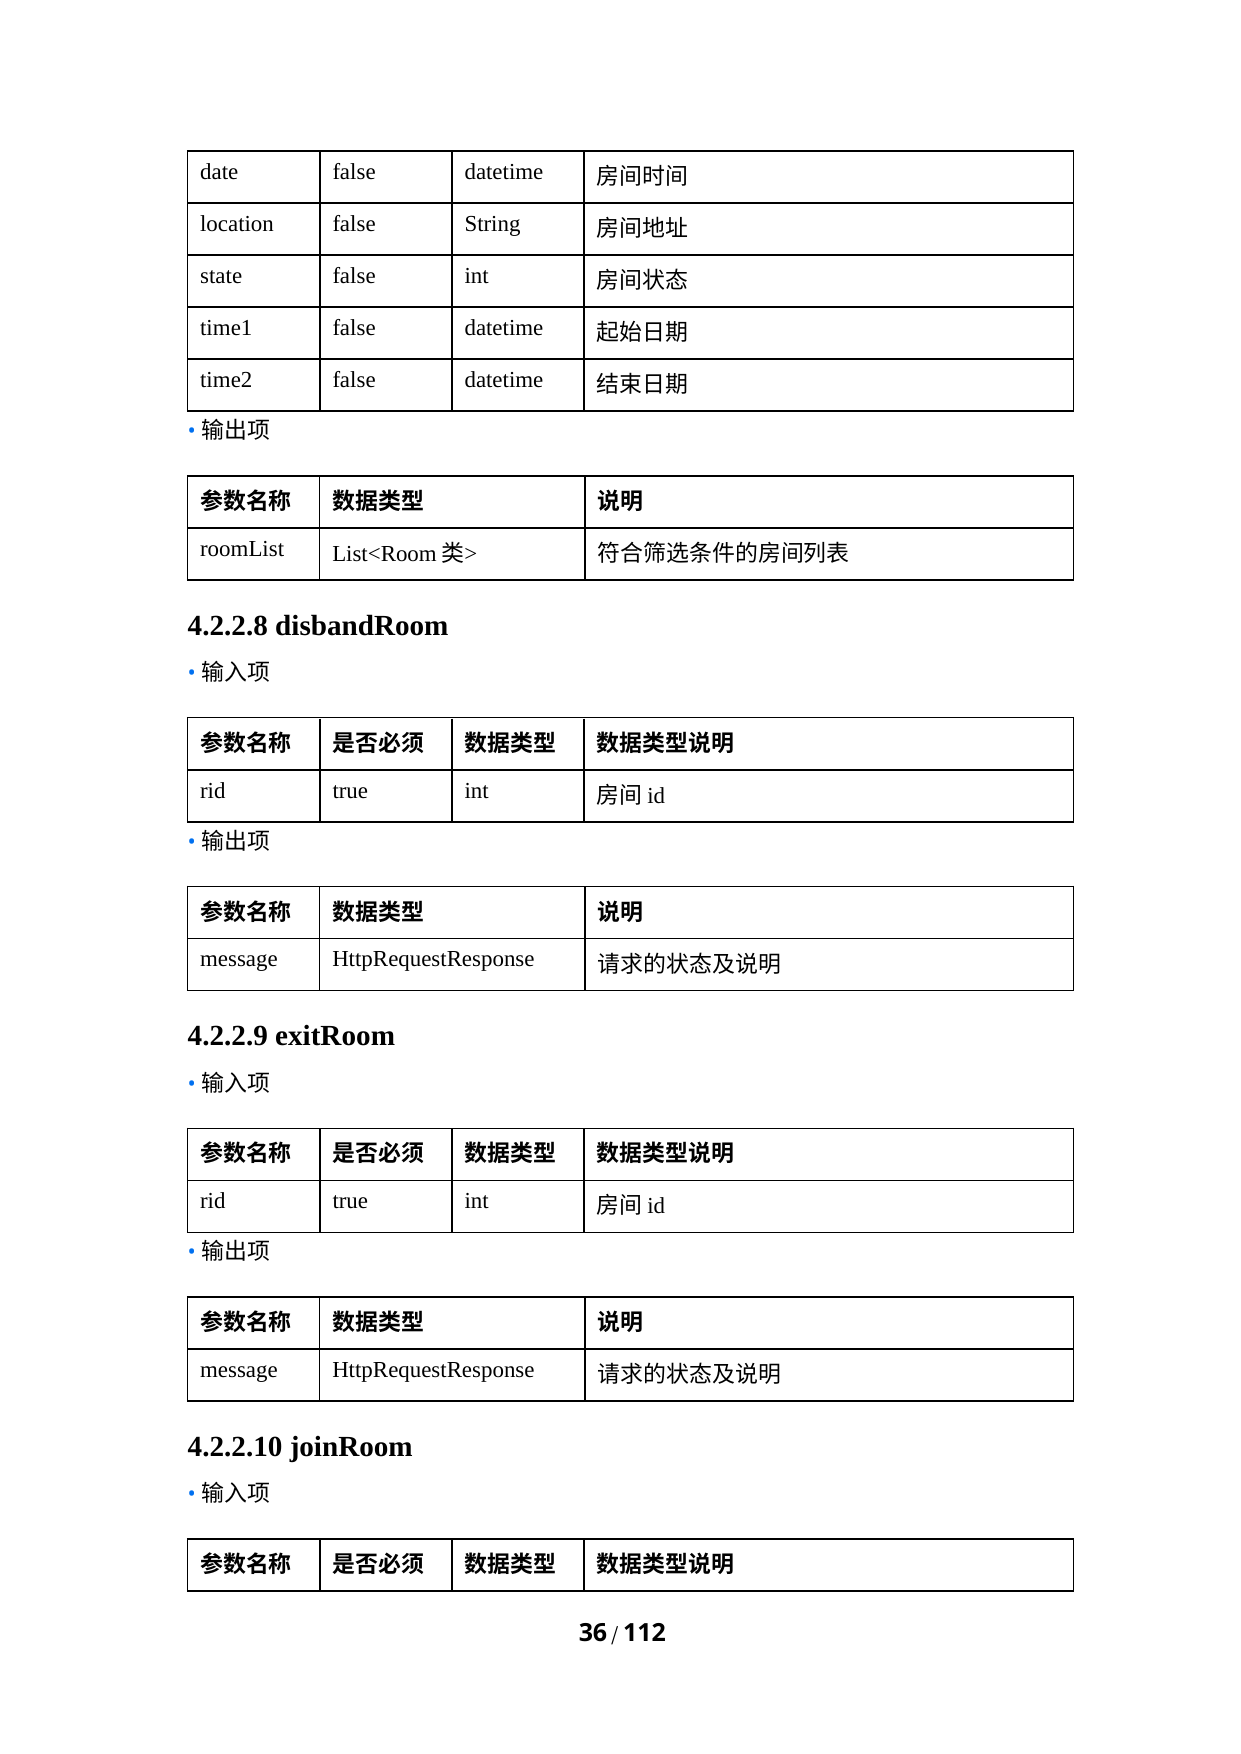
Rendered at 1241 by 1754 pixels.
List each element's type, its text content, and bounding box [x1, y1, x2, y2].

list 输出项 [187, 1233, 1053, 1266]
text 4.2.2.10 joinRoom [187, 1429, 1053, 1463]
table_header 说明 [586, 477, 1073, 527]
list 输出项 [187, 412, 1053, 445]
table_cell 房间时间 [585, 152, 1073, 202]
table_cell 房间id [585, 1181, 1073, 1232]
table_header 数据类型 [453, 1129, 583, 1179]
table_cell location [188, 204, 319, 254]
text 4.2.2.9 exitRoom [187, 1018, 1053, 1052]
table_cell String [453, 204, 583, 254]
table_cell false [321, 308, 451, 358]
table_cell rid [188, 771, 319, 821]
table_cell datetime [453, 360, 583, 410]
table_cell 符合筛选条件的房间列表 [586, 529, 1073, 579]
text 4.2.2.8 disbandRoom [187, 608, 1053, 641]
table_cell message [188, 939, 319, 990]
table_header 数据类型 [320, 477, 584, 527]
table_header 参数名称 [188, 477, 319, 527]
table_cell 房间地址 [585, 204, 1073, 254]
table_cell false [321, 152, 451, 202]
table_cell int [453, 1181, 583, 1232]
table_header 数据类型说明 [585, 718, 1073, 769]
table_header 数据类型 [320, 1298, 584, 1348]
table_header 参数名称 [188, 1298, 319, 1348]
table_header 数据类型 [320, 887, 584, 938]
list 输入项 [187, 1064, 1053, 1098]
table_cell false [321, 256, 451, 306]
table_cell 请求的状态及说明 [586, 1350, 1073, 1400]
table_cell state [188, 256, 319, 306]
table_cell time1 [188, 308, 319, 358]
table_cell int [453, 771, 583, 821]
table_cell 起始日期 [585, 308, 1073, 358]
table_cell time2 [188, 360, 319, 410]
table_cell HttpRequestResponse [320, 1350, 584, 1400]
table_header 是否必须 [321, 1540, 451, 1590]
table_cell roomList [188, 529, 319, 579]
table_cell 结束日期 [585, 360, 1073, 410]
table_cell int [453, 256, 583, 306]
table_header 说明 [586, 1298, 1073, 1348]
table_header 数据类型 [453, 718, 584, 769]
table_cell HttpRequestResponse [320, 939, 584, 990]
table_header 说明 [586, 887, 1073, 938]
table_cell date [188, 152, 319, 202]
table_header 是否必须 [321, 718, 452, 769]
table_cell 请求的状态及说明 [586, 939, 1073, 990]
list 输入项 [187, 654, 1053, 687]
table_header 参数名称 [188, 1129, 319, 1179]
table_cell true [321, 771, 451, 821]
table_cell List<Room类> [320, 529, 584, 579]
table_cell true [321, 1181, 451, 1232]
table_cell false [321, 204, 451, 254]
table_cell datetime [453, 152, 583, 202]
table_cell rid [188, 1181, 319, 1232]
table_cell datetime [453, 308, 583, 358]
table_cell 房间id [585, 771, 1073, 821]
table_header 数据类型说明 [585, 1129, 1073, 1179]
table_header 参数名称 [188, 887, 319, 938]
table_header 参数名称 [188, 1540, 319, 1590]
table_header 参数名称 [188, 718, 320, 769]
table_header 是否必须 [321, 1129, 451, 1179]
table_header 数据类型 [453, 1540, 583, 1590]
table_cell false [321, 360, 451, 410]
list 输入项 [187, 1475, 1053, 1508]
list 输出项 [187, 823, 1053, 856]
table_cell message [188, 1350, 319, 1400]
table_cell 房间状态 [585, 256, 1073, 306]
table_header 数据类型说明 [585, 1540, 1073, 1590]
